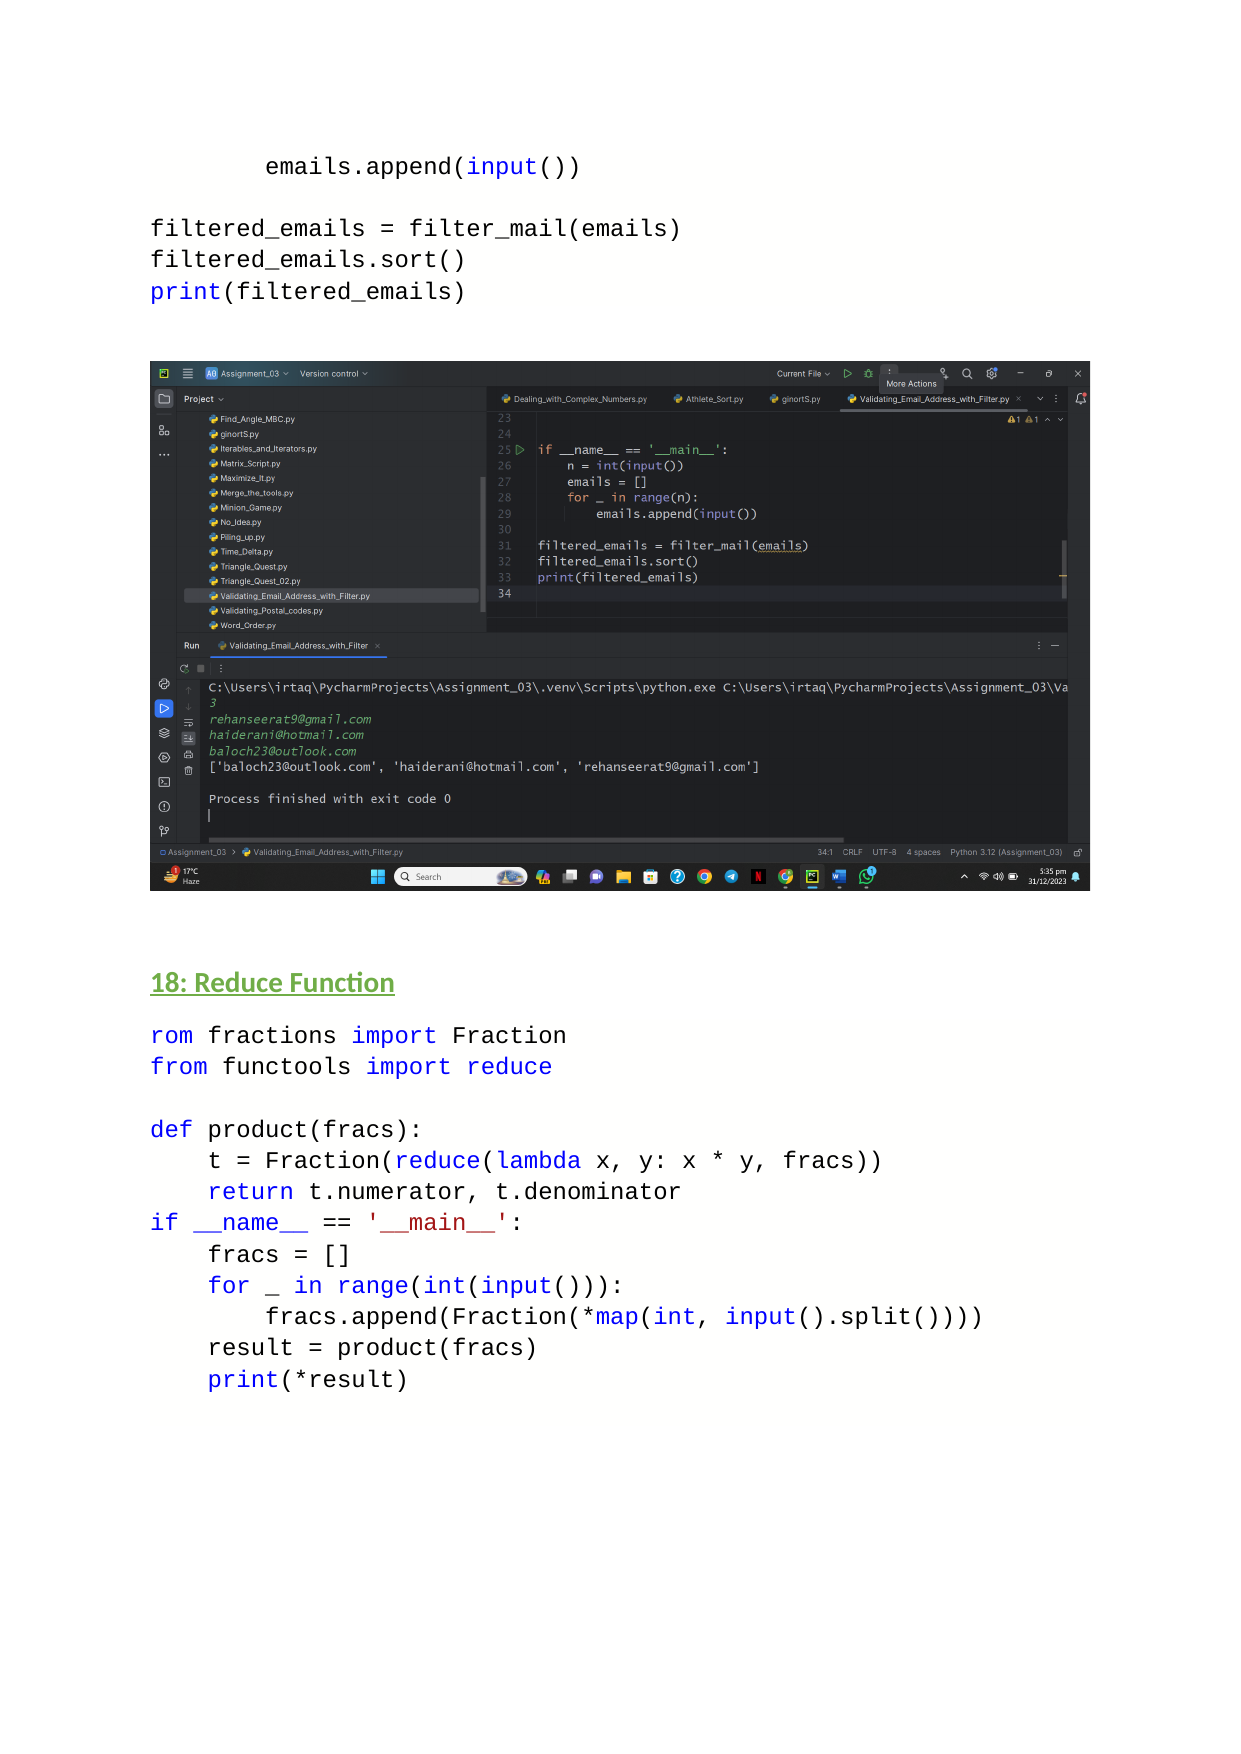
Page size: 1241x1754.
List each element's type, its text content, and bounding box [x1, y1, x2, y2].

text if __name__ == '__main__': [150, 1207, 1090, 1238]
text result = product(fracs) [150, 1332, 1090, 1363]
text def product(fracs): [150, 1113, 1090, 1144]
text emails.append(input()) [150, 150, 1090, 181]
text t = Fraction(reduce(lambda x, y: x * y, fracs)) [150, 1144, 1090, 1176]
picture [150, 361, 1091, 891]
text print(filtered_emails) [150, 275, 1090, 306]
text return t.numerator, t.denominator [150, 1176, 1090, 1207]
text fracs = [] [150, 1238, 1090, 1269]
text print(*result) [150, 1363, 1090, 1394]
text 18: Reduce Function [150, 964, 1090, 1000]
text from functools import reduce [150, 1051, 1090, 1082]
text filtered_emails = filter_mail(emails) [150, 212, 1090, 244]
text for _ in range(int(input())): [150, 1269, 1090, 1301]
text fracs.append(Fraction(*map(int, input().split()))) [150, 1301, 1090, 1332]
text rom fractions import Fraction [150, 1019, 1090, 1051]
text filtered_emails.sort() [150, 244, 1090, 275]
